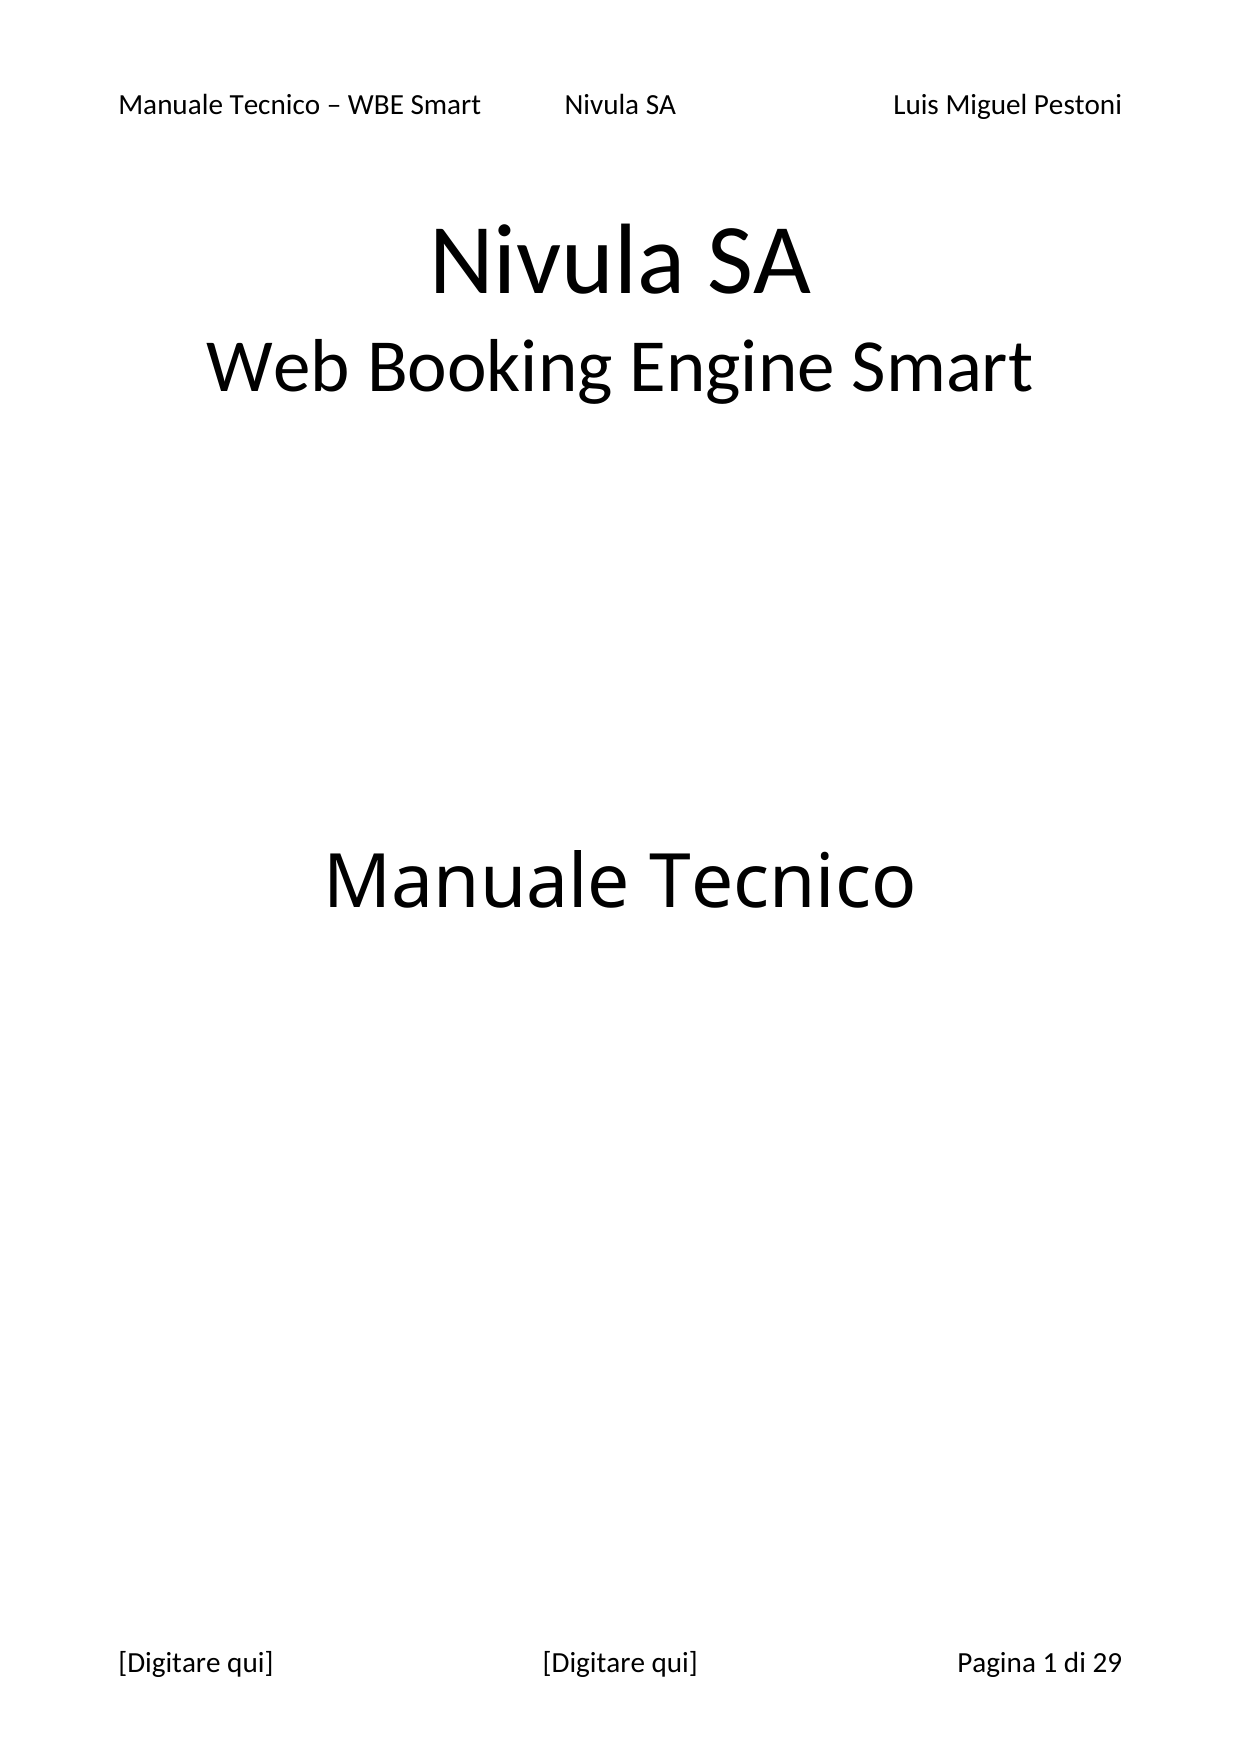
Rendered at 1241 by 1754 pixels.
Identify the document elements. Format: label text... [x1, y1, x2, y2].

text Web Booking Engine Smart [118, 319, 1122, 411]
text Manuale Tecnico [118, 827, 1122, 929]
text Nivula SA [118, 197, 1122, 319]
